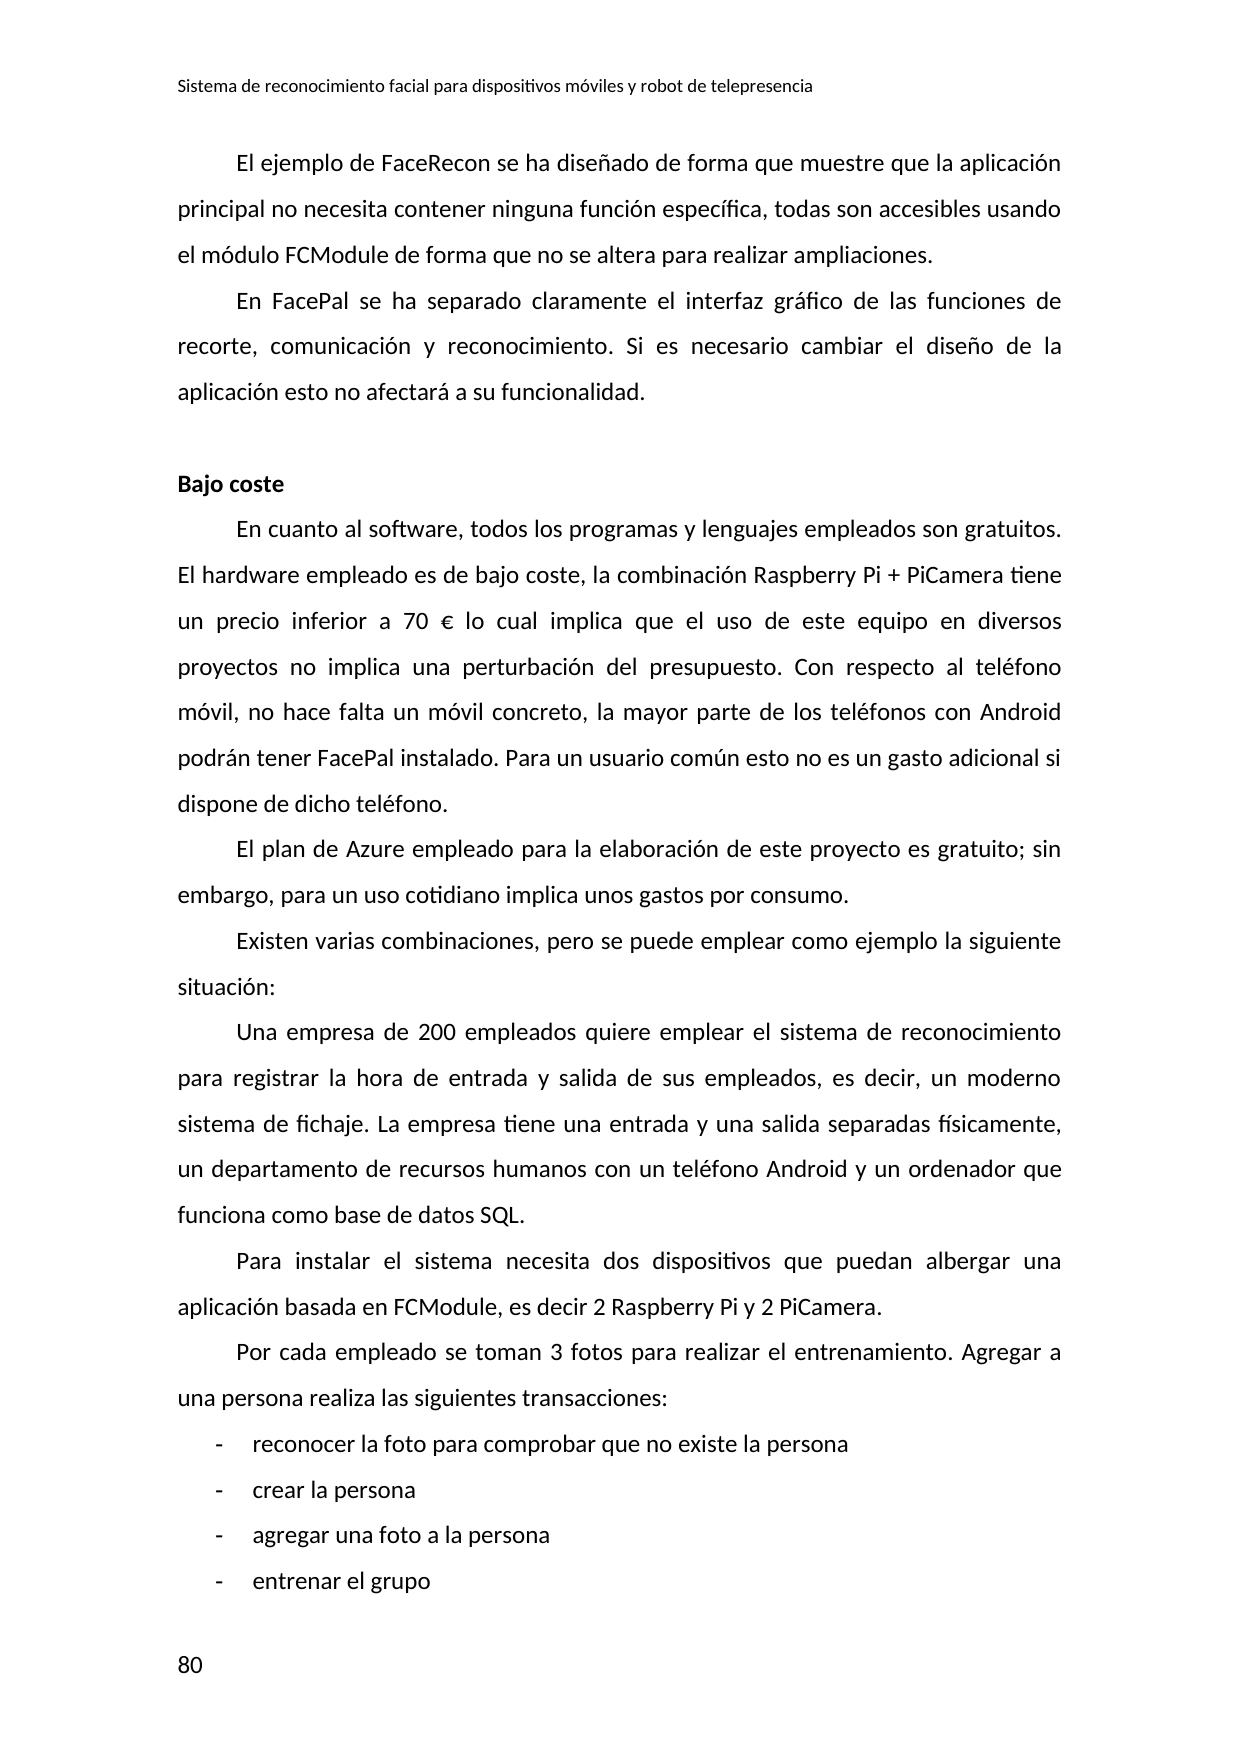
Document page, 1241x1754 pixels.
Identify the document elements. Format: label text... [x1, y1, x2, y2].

text En cuanto al software, todos los programas y lenguajes empleados son gratuitos. El hardware empleado es de bajo coste, la combinación Raspberry Pi + PiCamera tiene un precio inferior a 70 € lo cual implica que el uso de este equipo en diversos proyectos no implica una perturbación del presupuesto. Con respecto al teléfono móvil, no hace falta un móvil concreto, la mayor parte de los teléfonos con Android podrán tener FacePal instalado. Para un usuario común esto no es un gasto adicional si dispone de dicho teléfono. [177, 513, 1063, 818]
text En FacePal se ha separado claramente el interfaz gráfico de las funciones de recorte, comunicación y reconocimiento. Si es necesario cambiar el diseño de la aplicación esto no afectará a su funcionalidad. [177, 285, 1063, 407]
text El plan de Azure empleado para la elaboración de este proyecto es gratuito; sin embargo, para un uso cotidiano implica unos gastos por consumo. [177, 833, 1063, 910]
text Bajo coste [177, 468, 1063, 498]
text El ejemplo de FaceRecon se ha diseñado de forma que muestre que la aplicación principal no necesita contener ninguna función específica, todas son accesibles usando el módulo FCModule de forma que no se altera para realizar ampliaciones. [177, 148, 1063, 269]
list agregar una foto a la persona [215, 1519, 1063, 1550]
text Existen varias combinaciones, pero se puede emplear como ejemplo la siguiente situación: [177, 925, 1063, 1001]
list crear la persona [215, 1474, 1063, 1504]
list entrenar el grupo [215, 1565, 1063, 1596]
text Para instalar el sistema necesita dos dispositivos que puedan albergar una aplicación basada en FCModule, es decir 2 Raspberry Pi y 2 PiCamera. [177, 1245, 1063, 1321]
text Una empresa de 200 empleados quiere emplear el sistema de reconocimiento para registrar la hora de entrada y salida de sus empleados, es decir, un moderno sistema de fichaje. La empresa tiene una entrada y una salida separadas físicamente, un departamento de recursos humanos con un teléfono Android y un ordenador que funciona como base de datos SQL. [177, 1016, 1063, 1230]
text Por cada empleado se toman 3 fotos para realizar el entrenamiento. Agregar a una persona realiza las siguientes transacciones: [177, 1337, 1063, 1413]
list reconocer la foto para comprobar que no existe la persona [215, 1428, 1063, 1458]
